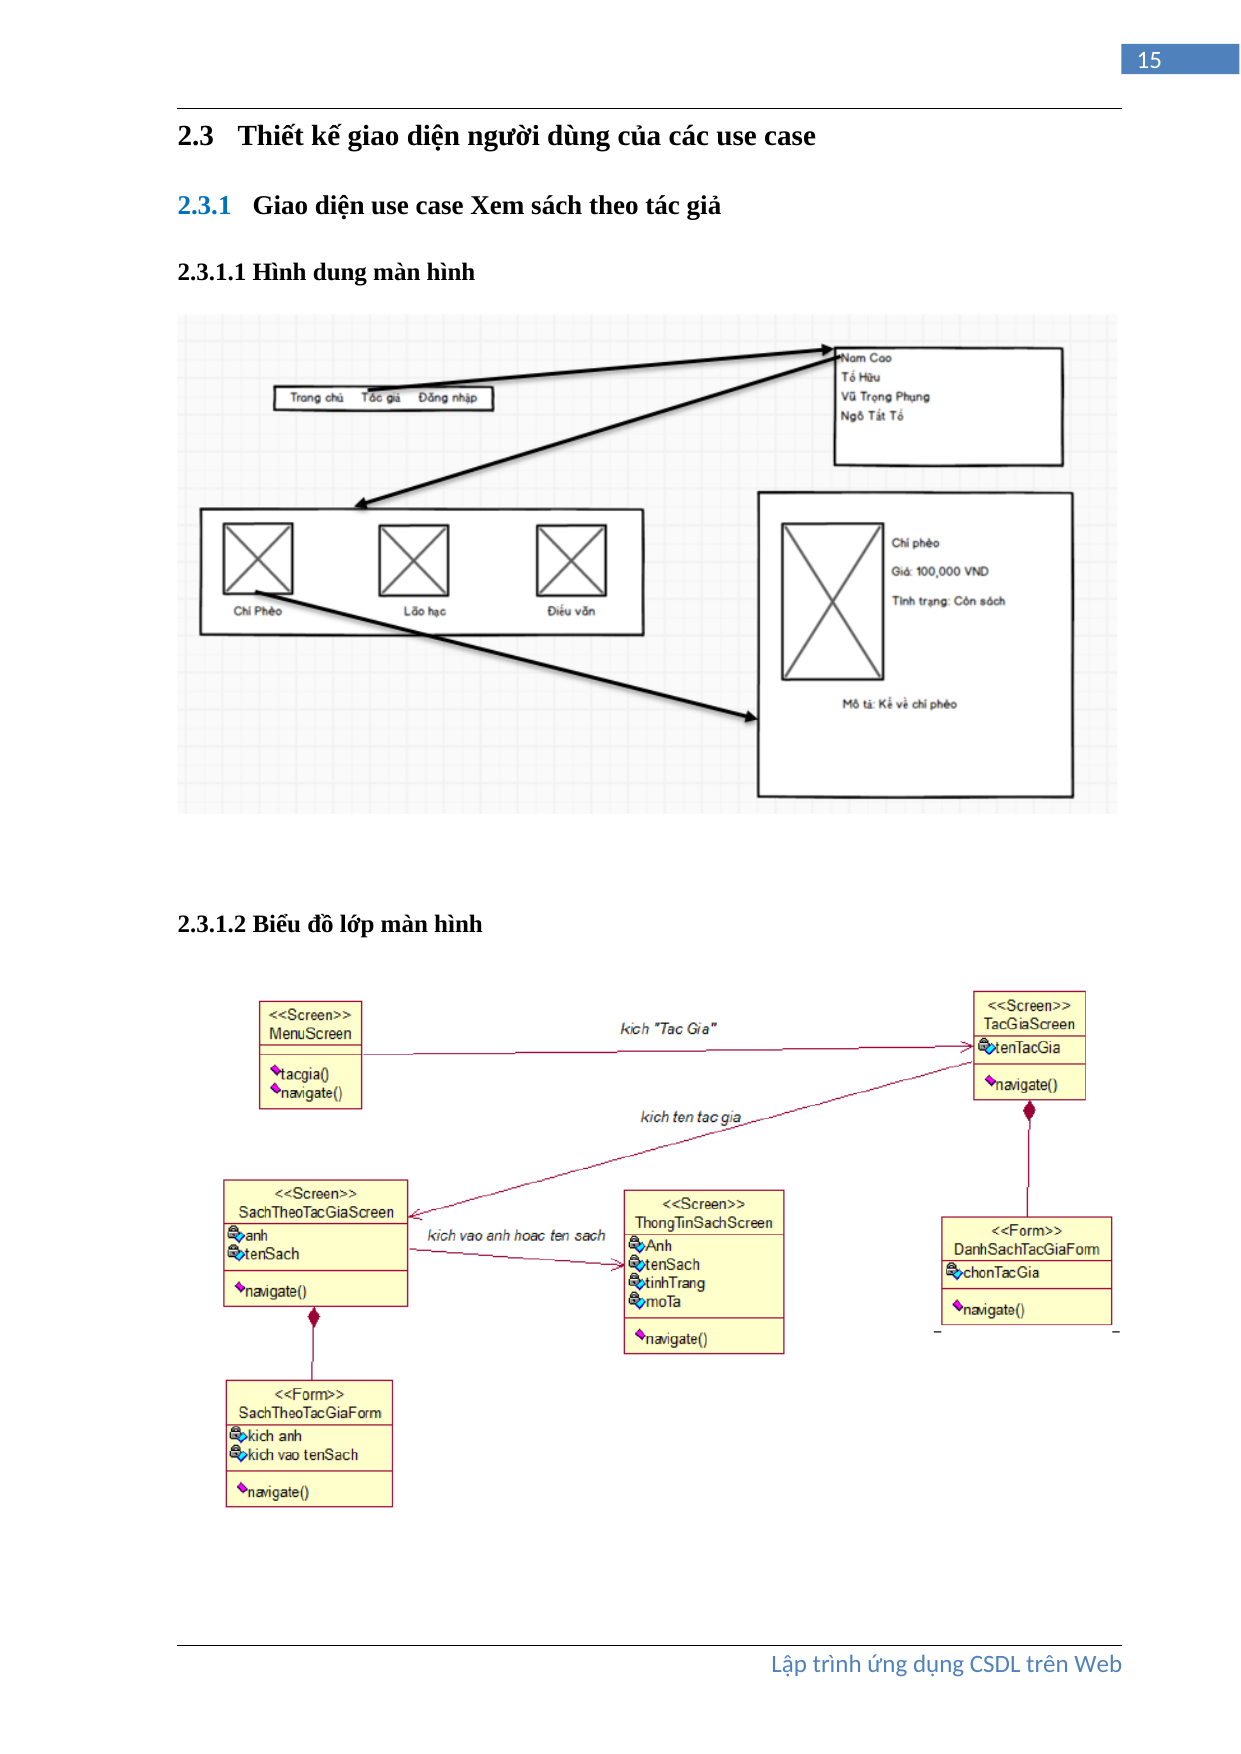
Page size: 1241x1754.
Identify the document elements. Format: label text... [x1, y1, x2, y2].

subtitle Thiết kế giao diện người dùng của các use case [177, 118, 1122, 152]
subtitle Giao diện use case Xem sách theo tác giả [177, 189, 1122, 220]
subtitle Hình dung màn hình [177, 257, 1122, 286]
picture [177, 312, 1118, 814]
picture [177, 964, 1123, 1517]
subtitle Biểu đồ lớp màn hình [177, 909, 1122, 938]
